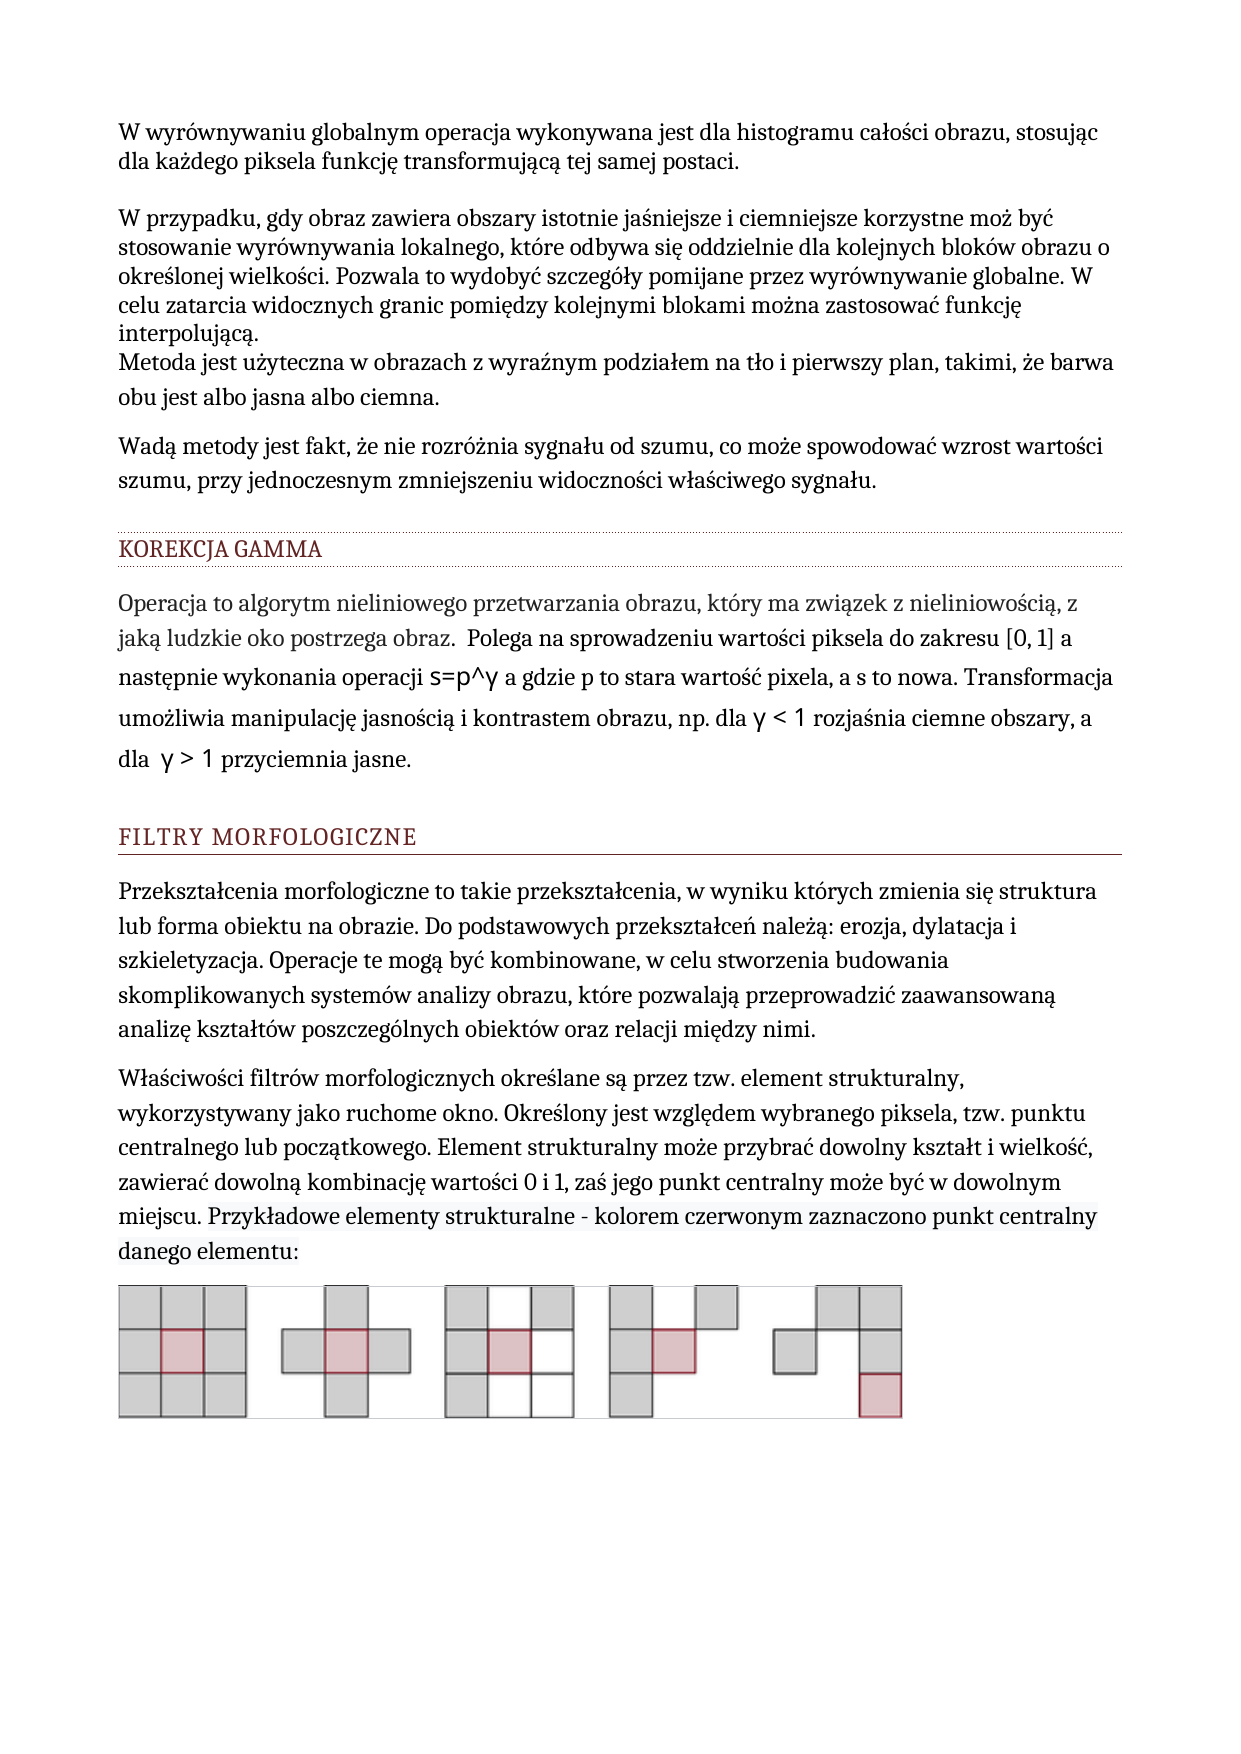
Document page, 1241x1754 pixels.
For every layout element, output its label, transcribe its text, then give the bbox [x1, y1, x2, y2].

text Przekształcenia morfologiczne to takie przekształcenia, w wyniku których zmienia się struktura lub forma obiektu na obrazie. Do podstawowych przekształceń należą: erozja, dylatacja i szkieletyzacja. Operacje te mogą być kombinowane, w celu stworzenia budowania skomplikowanych systemów analizy obrazu, które pozwalają przeprowadzić zaawansowaną analizę kształtów poszczególnych obiektów oraz relacji między nimi. [118, 877, 1122, 1044]
text W wyrównywaniu globalnym operacja wykonywana jest dla histogramu całości obrazu, stosując dla każdego piksela funkcję transformującą tej samej postaci. [118, 118, 1122, 176]
subtitle Filtry morfologiczne [118, 823, 1122, 854]
text Operacja to algorytm nieliniowego przetwarzania obrazu, który ma związek z nieliniowością, z jaką ludzkie oko postrzega obraz. Polega na sprowadzeniu wartości piksela do zakresu [0, 1] a następnie wykonania operacji s=p^γ a gdzie p to stara wartość pixela, a s to nowa. Transformacja umożliwia manipulację jasnością i kontrastem obrazu, np. dla γ < 1 rozjaśnia ciemne obszary, a dla γ > 1 przyciemnia jasne. [118, 589, 1122, 775]
text Właściwości filtrów morfologicznych określane są przez tzw. element strukturalny, wykorzystywany jako ruchome okno. Określony jest względem wybranego piksela, tzw. punktu centralnego lub początkowego. Element strukturalny może przybrać dowolny kształt i wielkość, zawierać dowolną kombinację wartości 0 i 1, zaś jego punkt centralny może być w dowolnym miejscu. Przykładowe elementy strukturalne - kolorem czerwonym zaznaczono punkt centralny danego elementu: [118, 1064, 1122, 1265]
picture [119, 1287, 902, 1418]
subtitle Korekcja gamma [118, 532, 1122, 567]
text W przypadku, gdy obraz zawiera obszary istotnie jaśniejsze i ciemniejsze korzystne moż być stosowanie wyrównywania lokalnego, które odbywa się oddzielnie dla kolejnych bloków obrazu o określonej wielkości. Pozwala to wydobyć szczegóły pomijane przez wyrównywanie globalne. W celu zatarcia widocznych granic pomiędzy kolejnymi blokami można zastosować funkcję interpolującą. [118, 204, 1122, 348]
text Wadą metody jest fakt, że nie rozróżnia sygnału od szumu, co może spowodować wzrost wartości szumu, przy jednoczesnym zmniejszeniu widoczności właściwego sygnału. [118, 432, 1122, 495]
text Metoda jest użyteczna w obrazach z wyraźnym podziałem na tło i pierwszy plan, takimi, że barwa obu jest albo jasna albo ciemna. [118, 348, 1122, 411]
